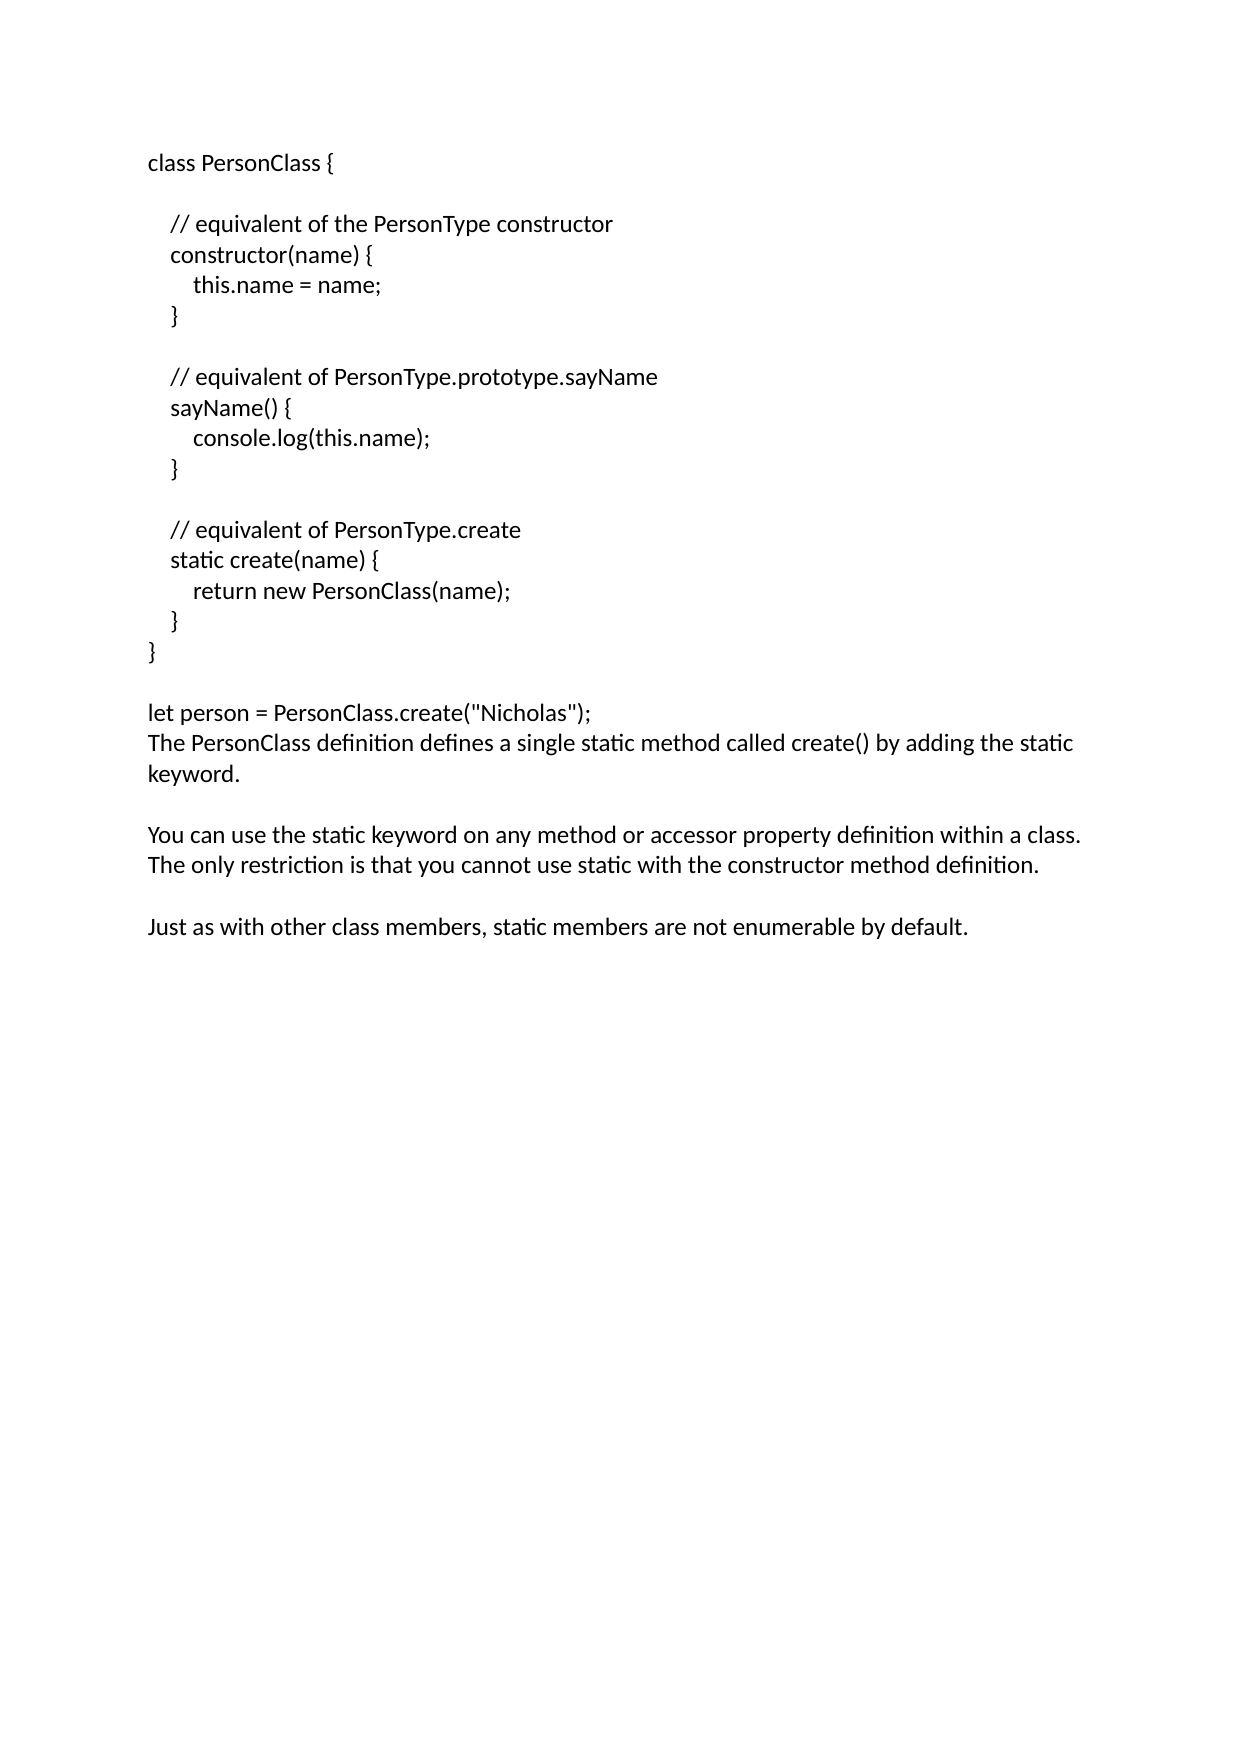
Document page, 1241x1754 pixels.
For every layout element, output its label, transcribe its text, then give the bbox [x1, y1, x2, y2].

text // equivalent of PersonType.prototype.sayName [148, 361, 1093, 392]
text } [148, 300, 1093, 331]
text class PersonClass { [148, 148, 1093, 178]
text You can use the static keyword on any method or accessor property definition within a class. The only restriction is that you cannot use static with the constructor method definition. [148, 819, 1093, 880]
text // equivalent of the PersonType constructor [148, 209, 1093, 239]
text let person = PersonClass.create("Nicholas"); [148, 697, 1093, 727]
text constructor(name) { [148, 239, 1093, 270]
text } [148, 453, 1093, 483]
text return new PersonClass(name); [148, 575, 1093, 605]
text this.name = name; [148, 270, 1093, 300]
text console.log(this.name); [148, 422, 1093, 453]
text The PersonClass definition defines a single static method called create() by adding the static keyword. [148, 727, 1093, 788]
text Just as with other class members, static members are not enumerable by default. [148, 911, 1093, 941]
text static create(name) { [148, 544, 1093, 575]
text sayName() { [148, 392, 1093, 422]
text // equivalent of PersonType.create [148, 514, 1093, 544]
text } [148, 636, 1093, 666]
text } [148, 605, 1093, 636]
